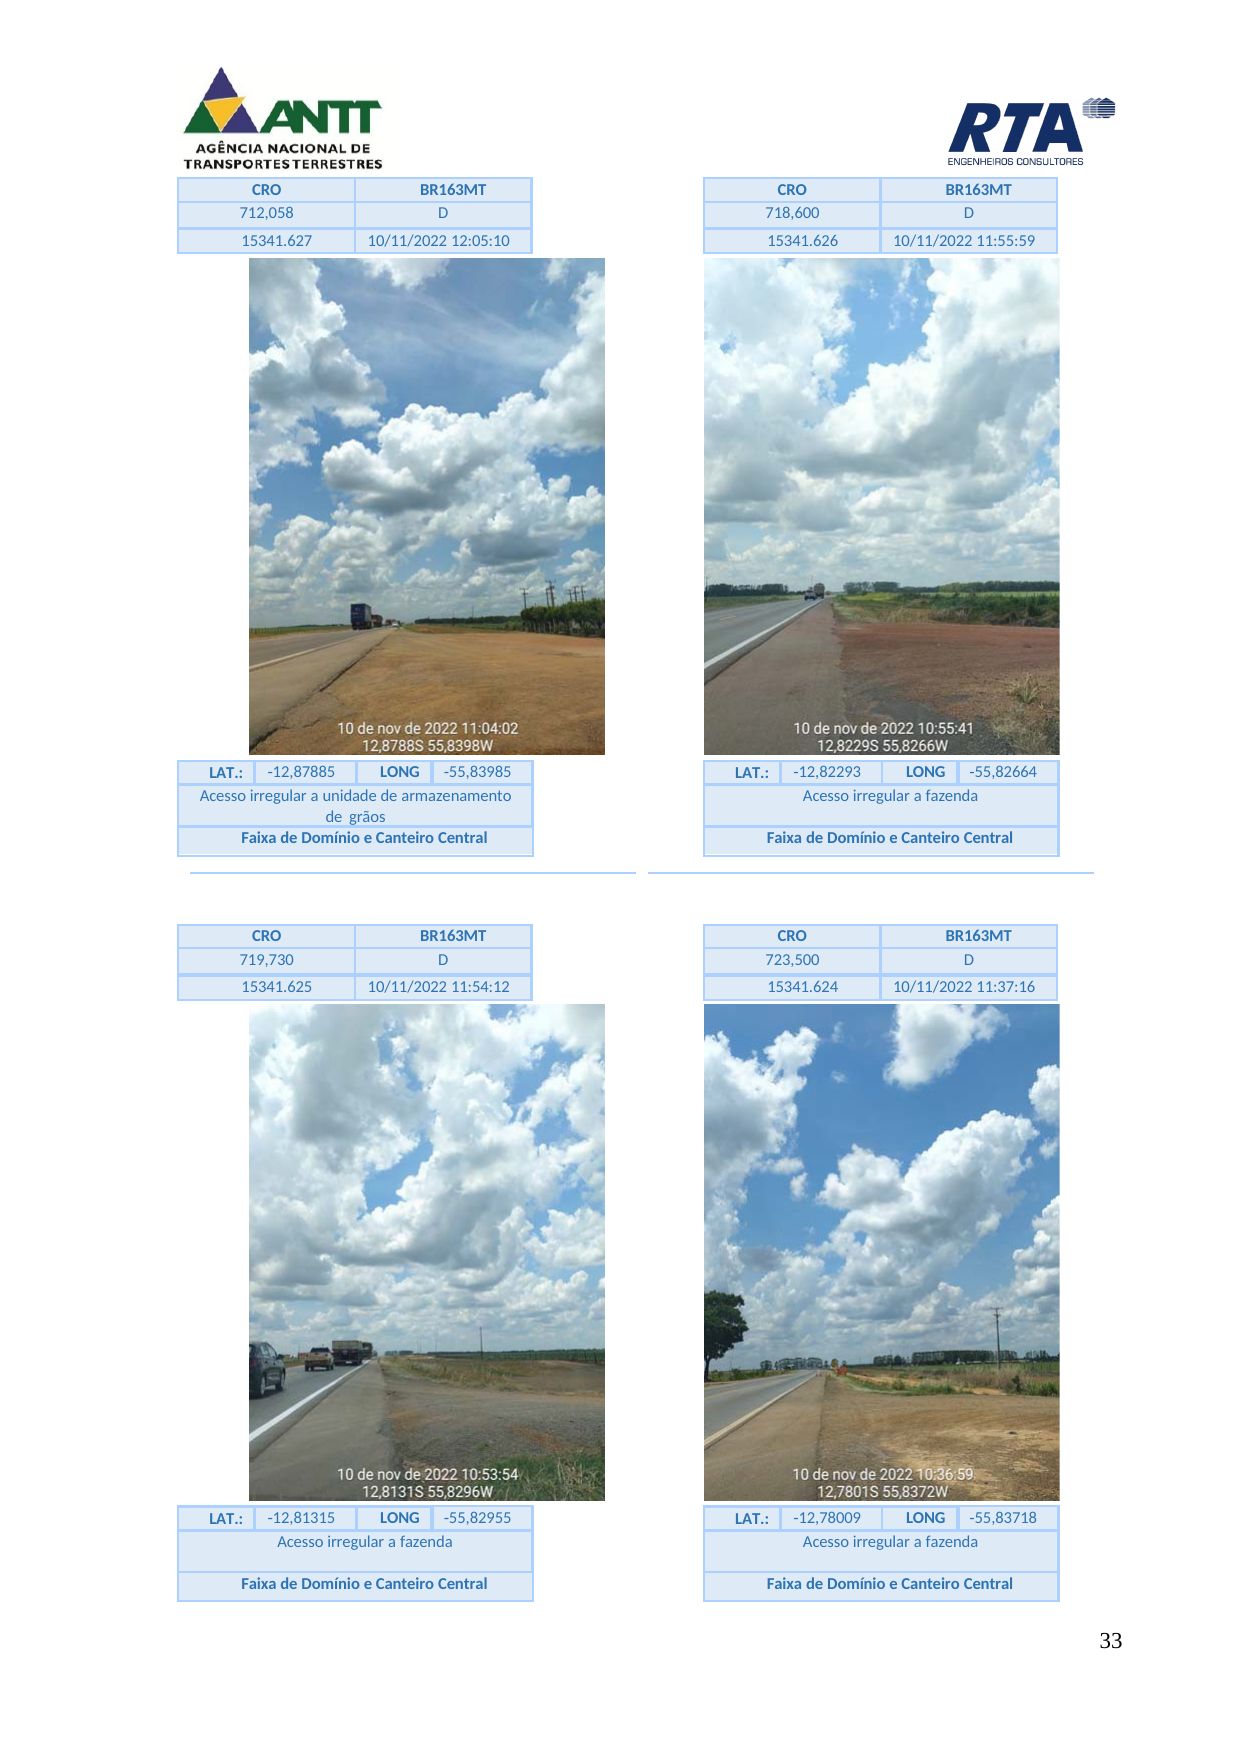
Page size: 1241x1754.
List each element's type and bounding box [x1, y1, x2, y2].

picture [704, 1004, 1060, 1501]
picture [704, 258, 1060, 755]
picture [249, 258, 605, 755]
picture [932, 86, 1123, 176]
picture [177, 66, 402, 177]
picture [249, 1004, 605, 1501]
